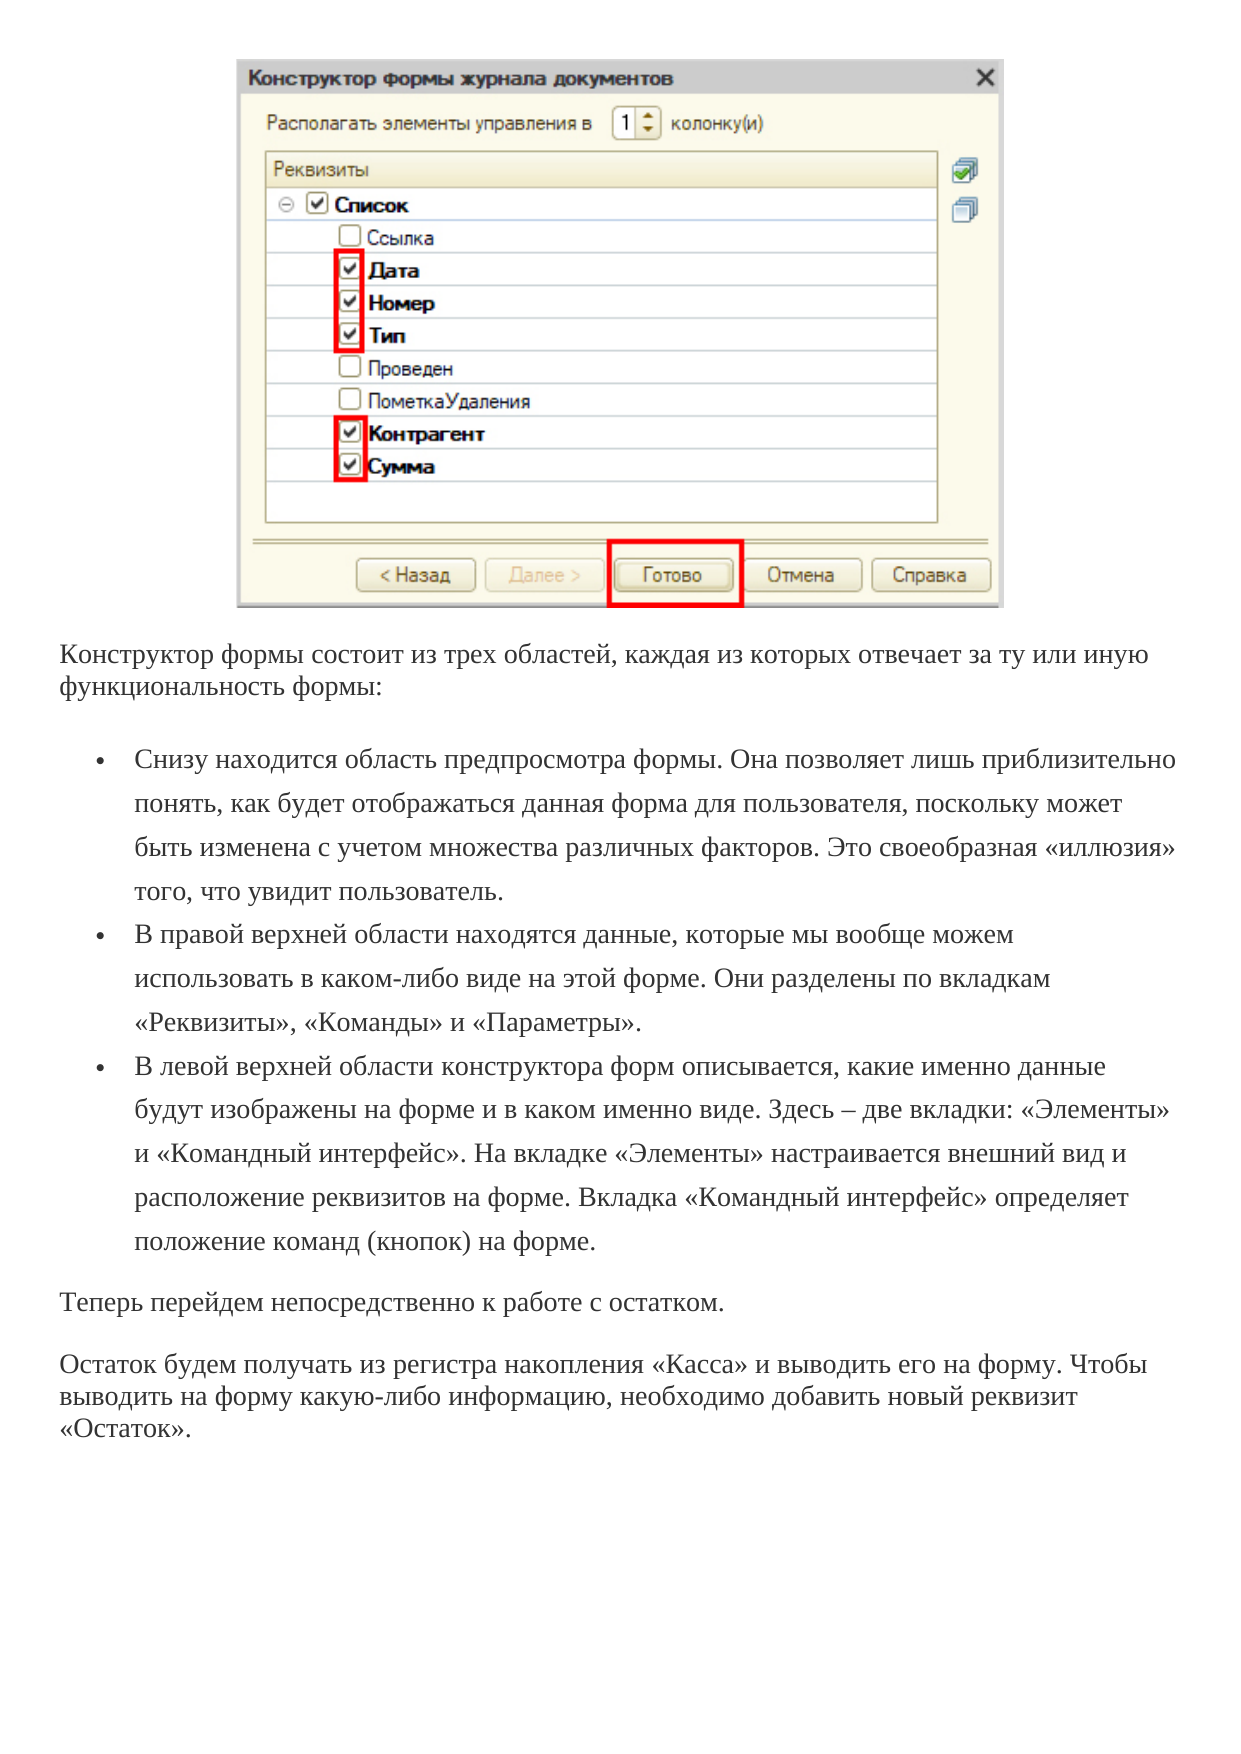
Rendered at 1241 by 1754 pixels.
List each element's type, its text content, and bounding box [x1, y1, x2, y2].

list В левой верхней области конструктора форм описывается, какие именно данные будут изображены на форме и в каком именно виде. Здесь – две вкладки: «Элементы» и «Командный интерфейс». На вкладке «Элементы» настраивается внешний вид и расположение реквизитов на форме. Вкладка «Командный интерфейс» определяет положение команд (кнопок) на форме. [97, 1037, 1181, 1256]
list Снизу находится область предпросмотра формы. Она позволяет лишь приблизительно понять, как будет отображаться данная форма для пользователя, поскольку может быть изменена с учетом множества различных факторов. Это своеобразная «иллюзия» того, что увидит пользователь. [97, 731, 1181, 906]
text Теперь перейдем непосредственно к работе с остатком. [59, 1285, 1181, 1317]
picture [236, 59, 1004, 608]
text Конструктор формы состоит из трех областей, каждая из которых отвечает за ту или иную функциональность формы: [59, 637, 1181, 702]
text Остаток будем получать из регистра накопления «Касса» и выводить его на форму. Чтобы выводить на форму какую-либо информацию, необходимо добавить новый реквизит «Остаток». [59, 1347, 1181, 1444]
list В правой верхней области находятся данные, которые мы вообще можем использовать в каком-либо виде на этой форме. Они разделены по вкладкам «Реквизиты», «Команды» и «Параметры». [97, 906, 1181, 1037]
